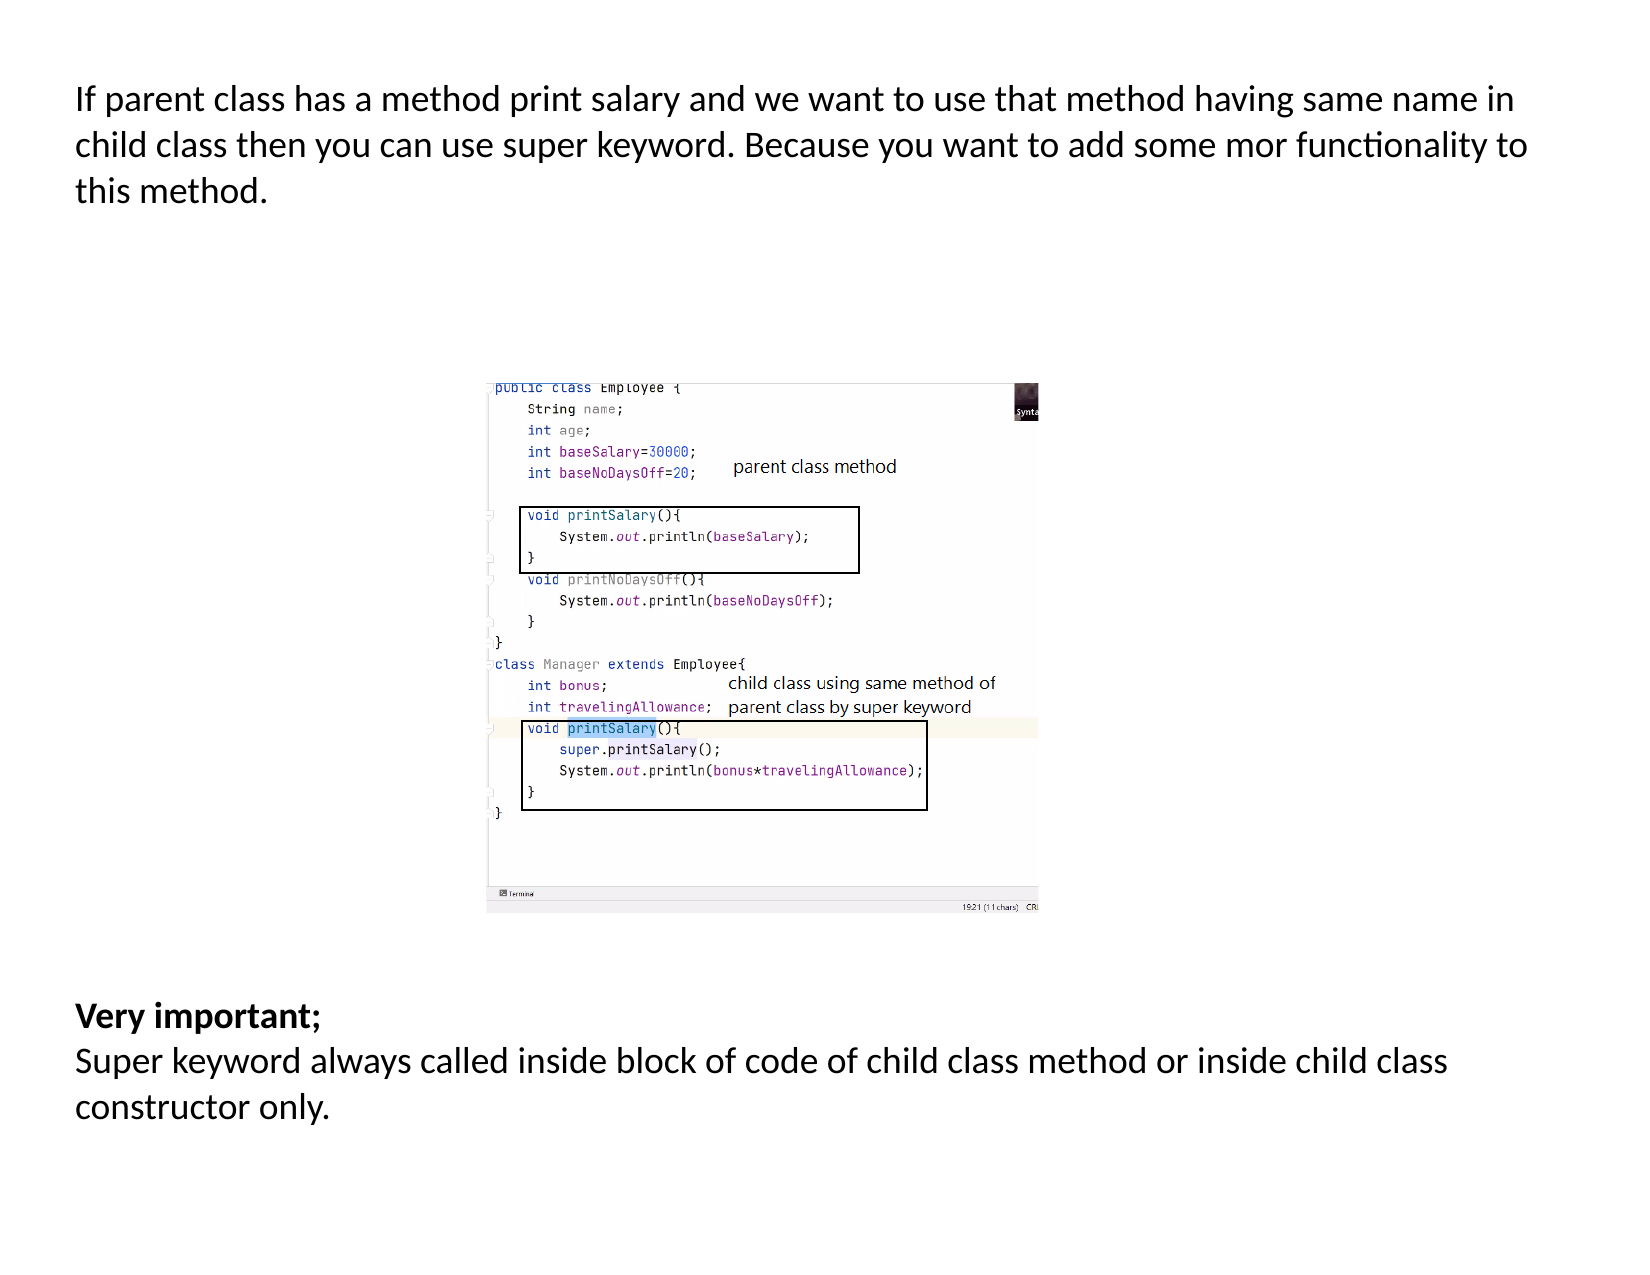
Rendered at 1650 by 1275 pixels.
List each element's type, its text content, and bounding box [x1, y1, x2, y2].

text If parent class has a method print salary and we want to use that method having same name in child class then you can use super keyword. Because you want to add some mor functionality to this method. [75, 75, 1575, 212]
text Very important; [75, 992, 1575, 1037]
text Super keyword always called inside block of code of child class method or inside child class constructor only. [75, 1037, 1575, 1129]
picture [485, 383, 1038, 912]
